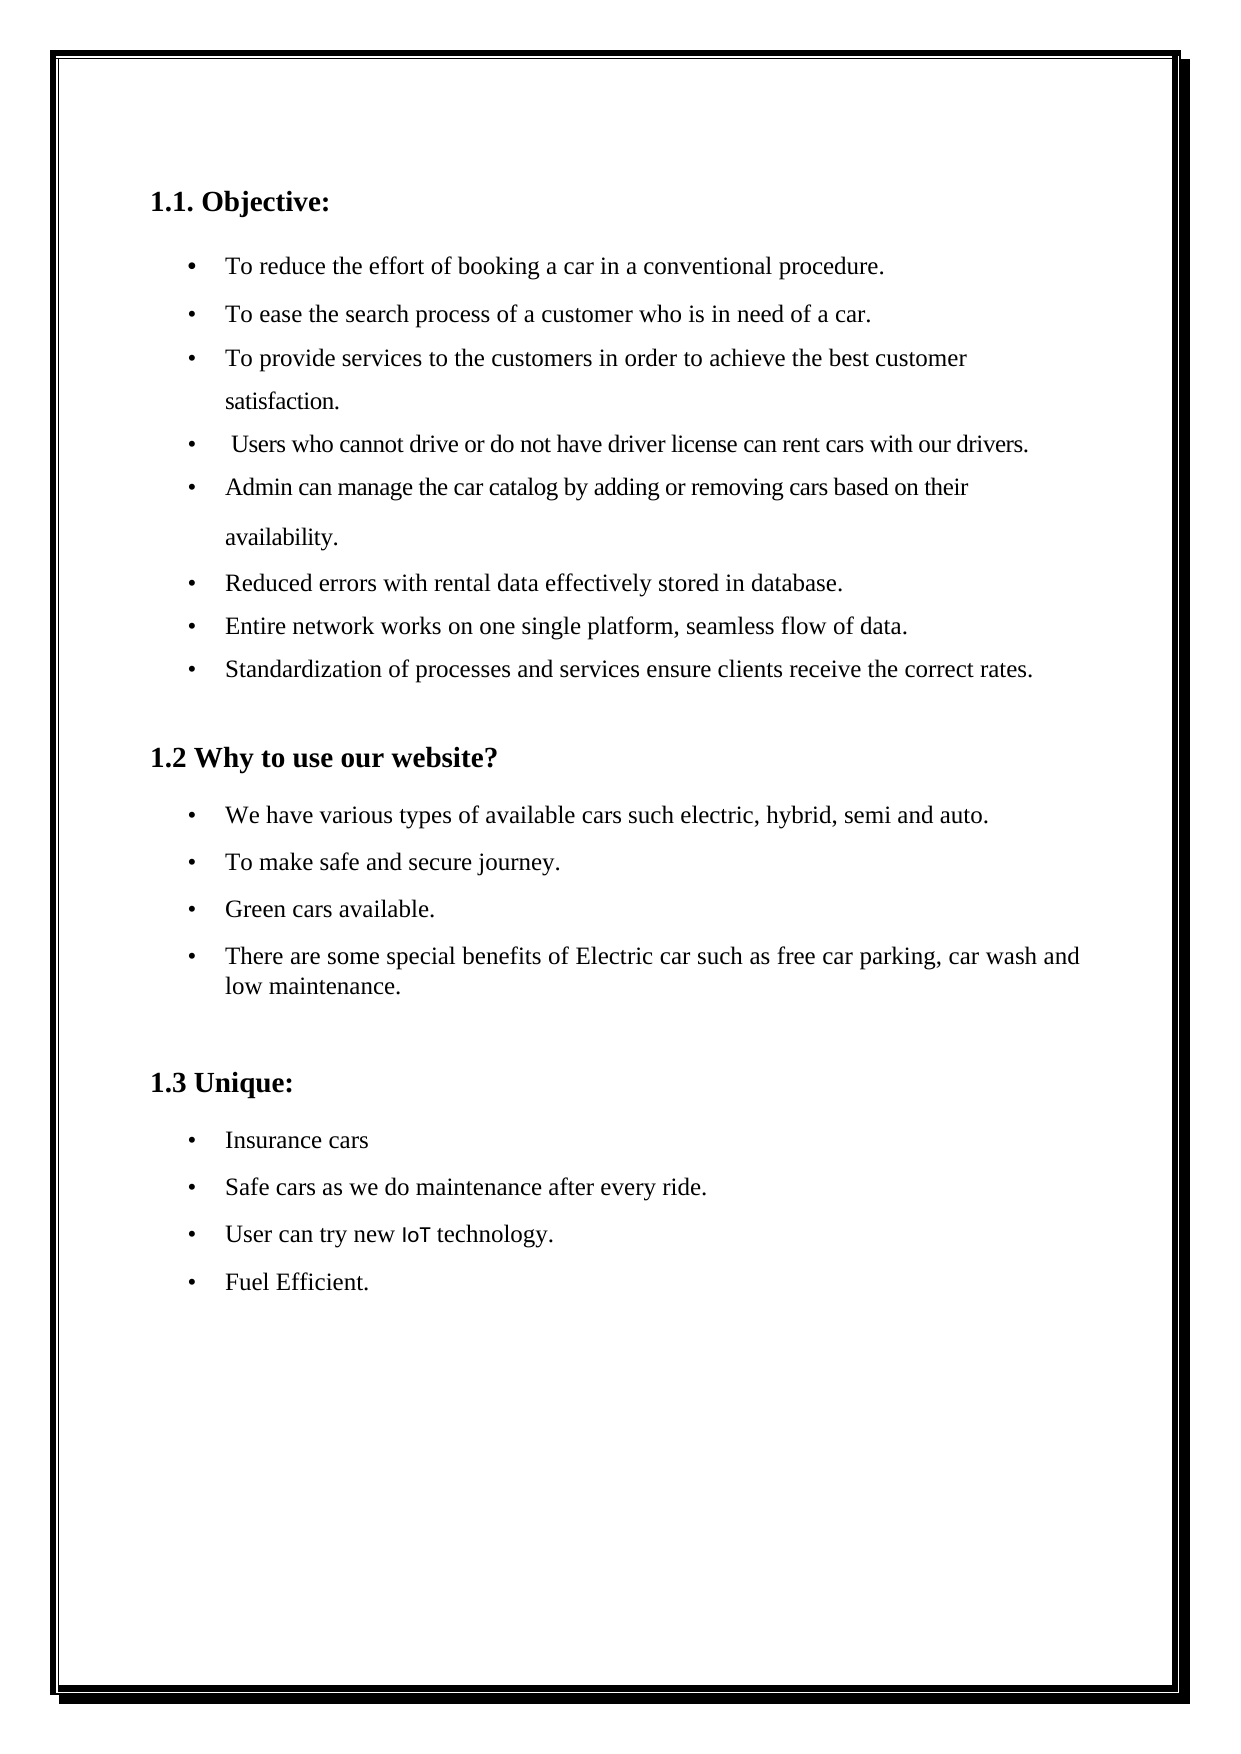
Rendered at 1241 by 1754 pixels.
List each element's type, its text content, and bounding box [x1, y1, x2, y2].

list Reduced errors with rental data effectively stored in database. [187, 568, 1059, 597]
list To ease the search process of a customer who is in need of a car. [187, 299, 1081, 328]
list Users who cannot drive or do not have driver license can rent cars with our drivers. [187, 429, 1059, 458]
list To make safe and secure journey. [187, 847, 1081, 876]
list Safe cars as we do maintenance after every ride. [187, 1172, 1081, 1201]
list Insurance cars [187, 1125, 1081, 1154]
list Green cars available. [187, 894, 1081, 923]
list To reduce the effort of booking a car in a conventional procedure. [187, 251, 1081, 280]
list Admin can manage the car catalog by adding or removing cars based on their availability. [187, 472, 1059, 551]
text 1.3 Unique: [150, 1066, 1081, 1099]
list There are some special benefits of Electric car such as free car parking, car wash and low maintenance. [187, 941, 1081, 1000]
list Standardization of processes and services ensure clients receive the correct rates. [187, 654, 1059, 683]
text 1.2 Why to use our website? [150, 740, 1081, 774]
list Fuel Efficient. [187, 1267, 1081, 1295]
list We have various types of available cars such electric, hybrid, semi and auto. [187, 800, 1081, 828]
text 1.1. Objective: [150, 184, 1081, 217]
list User can try new IoT technology. [187, 1219, 1081, 1248]
list To provide services to the customers in order to achieve the best customer satisfaction. [187, 343, 1059, 414]
list Entire network works on one single platform, seamless flow of data. [187, 611, 1059, 640]
